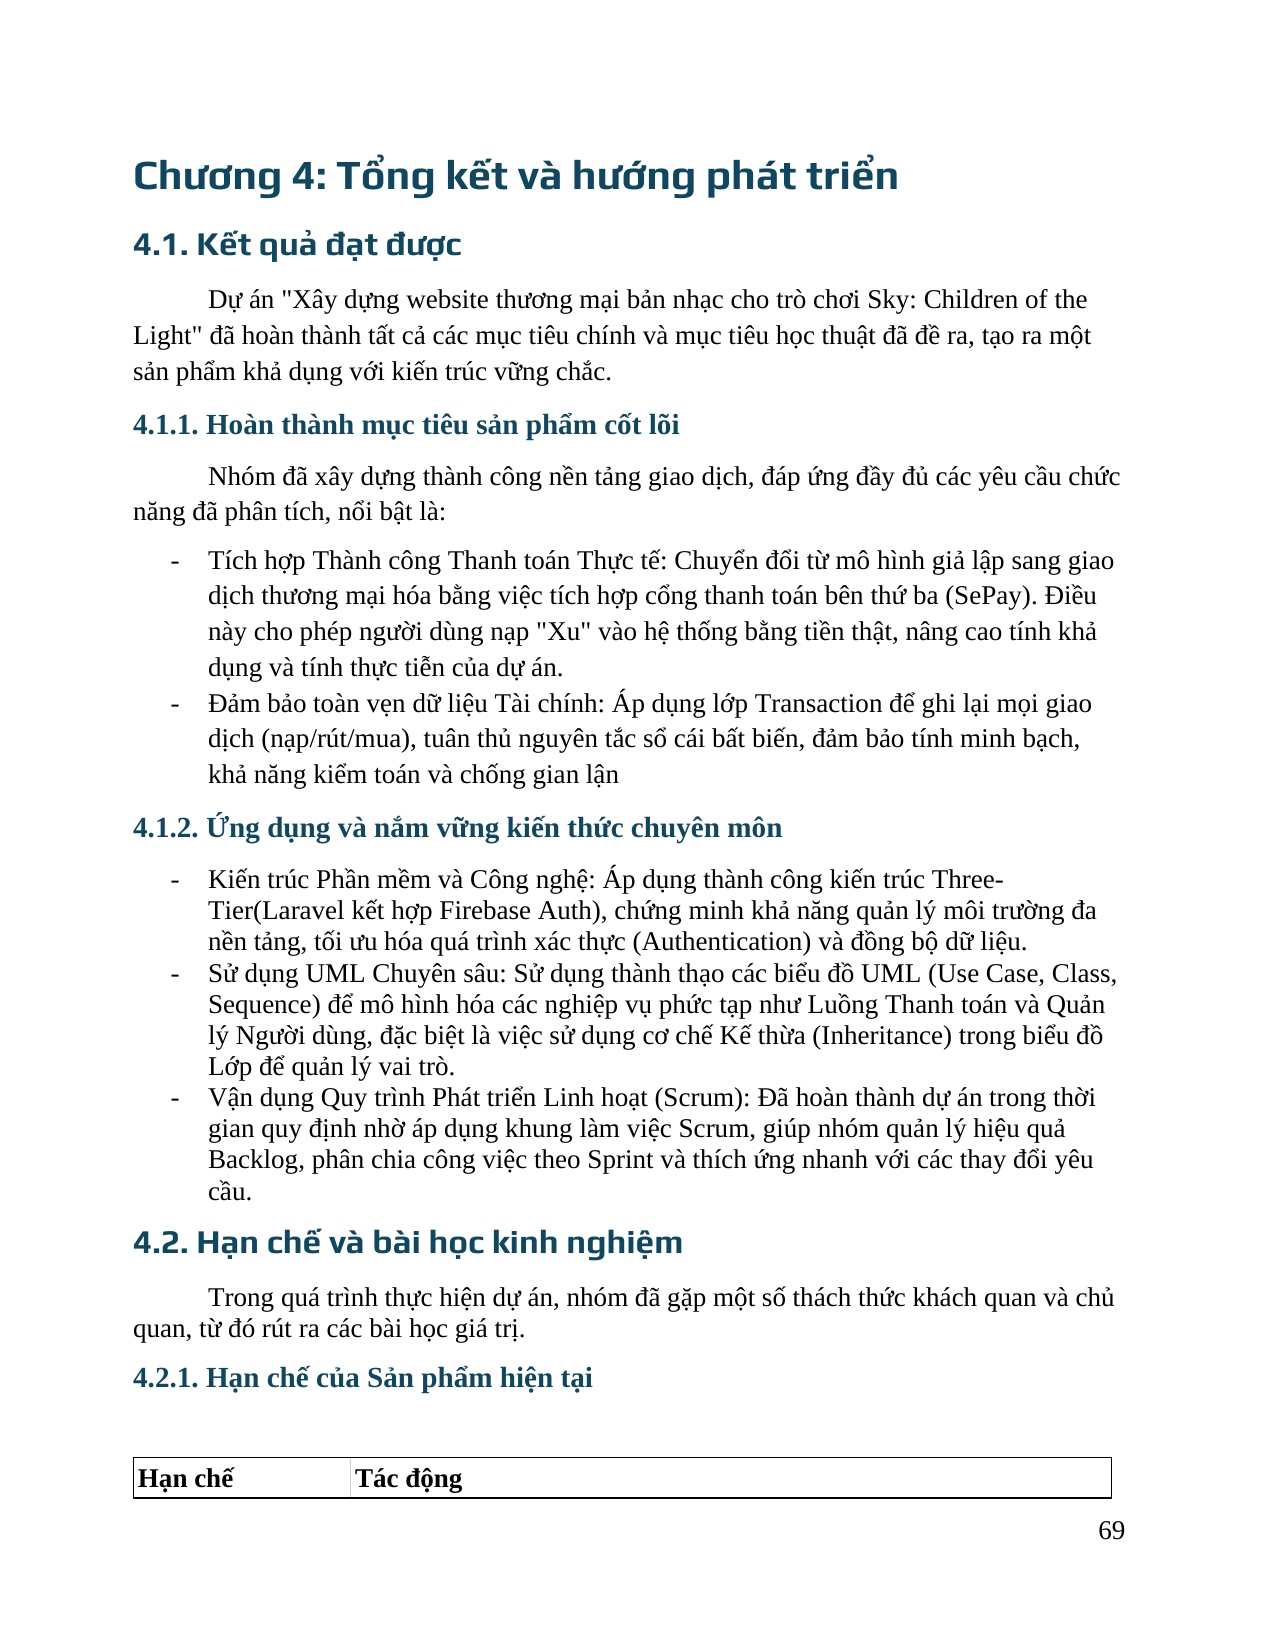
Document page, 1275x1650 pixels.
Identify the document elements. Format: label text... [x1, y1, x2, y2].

text Trong quá trình thực hiện dự án, nhóm đã gặp một số thách thức khách quan và chủ quan, từ đó rút ra các bài học giá trị. [133, 1281, 1125, 1343]
subtitle 4.1.2. Ứng dụng và nắm vững kiến thức chuyên môn [133, 811, 1125, 844]
subtitle Chương 4: Tổng kết và hướng phát triển [133, 150, 1125, 198]
list Sử dụng UML Chuyên sâu: Sử dụng thành thạo các biểu đồ UML (Use Case, Class, Sequence) để mô hình hóa các nghiệp vụ phức tạp như Luồng Thanh toán và Quản lý Người dùng, đặc biệt là việc sử dụng cơ chế Kế thừa (Inheritance) trong biểu đồ Lớp để quản lý vai trò. [170, 957, 1125, 1081]
subtitle 4.1.1. Hoàn thành mục tiêu sản phẩm cốt lõi [133, 407, 1125, 441]
list Tích hợp Thành công Thanh toán Thực tế: Chuyển đổi từ mô hình giả lập sang giao dịch thương mại hóa bằng việc tích hợp cổng thanh toán bên thứ ba (SePay). Điều này cho phép người dùng nạp "Xu" vào hệ thống bằng tiền thật, nâng cao tính khả dụng và tính thực tiễn của dự án. [170, 544, 1125, 682]
table_header Hạn chế [134, 1458, 350, 1497]
list Đảm bảo toàn vẹn dữ liệu Tài chính: Áp dụng lớp Transaction để ghi lại mọi giao dịch (nạp/rút/mua), tuân thủ nguyên tắc sổ cái bất biến, đảm bảo tính minh bạch, khả năng kiểm toán và chống gian lận [170, 687, 1125, 789]
text Dự án "Xây dựng website thương mại bản nhạc cho trò chơi Sky: Children of the Light" đã hoàn thành tất cả các mục tiêu chính và mục tiêu học thuật đã đề ra, tạo ra một sản phẩm khả dụng với kiến trúc vững chắc. [133, 283, 1125, 386]
subtitle 4.2. Hạn chế và bài học kinh nghiệm [133, 1222, 1125, 1261]
table_header Tác động [351, 1458, 1111, 1497]
subtitle 4.1. Kết quả đạt được [133, 224, 1125, 263]
list Vận dụng Quy trình Phát triển Linh hoạt (Scrum): Đã hoàn thành dự án trong thời gian quy định nhờ áp dụng khung làm việc Scrum, giúp nhóm quản lý hiệu quả Backlog, phân chia công việc theo Sprint và thích ứng nhanh với các thay đổi yêu cầu. [170, 1081, 1125, 1206]
subtitle 4.2.1. Hạn chế của Sản phẩm hiện tại [133, 1360, 1125, 1394]
list Kiến trúc Phần mềm và Công nghệ: Áp dụng thành công kiến trúc Three-Tier(Laravel kết hợp Firebase Auth), chứng minh khả năng quản lý môi trường đa nền tảng, tối ưu hóa quá trình xác thực (Authentication) và đồng bộ dữ liệu. [170, 863, 1125, 957]
text Nhóm đã xây dựng thành công nền tảng giao dịch, đáp ứng đầy đủ các yêu cầu chức năng đã phân tích, nổi bật là: [133, 460, 1125, 527]
